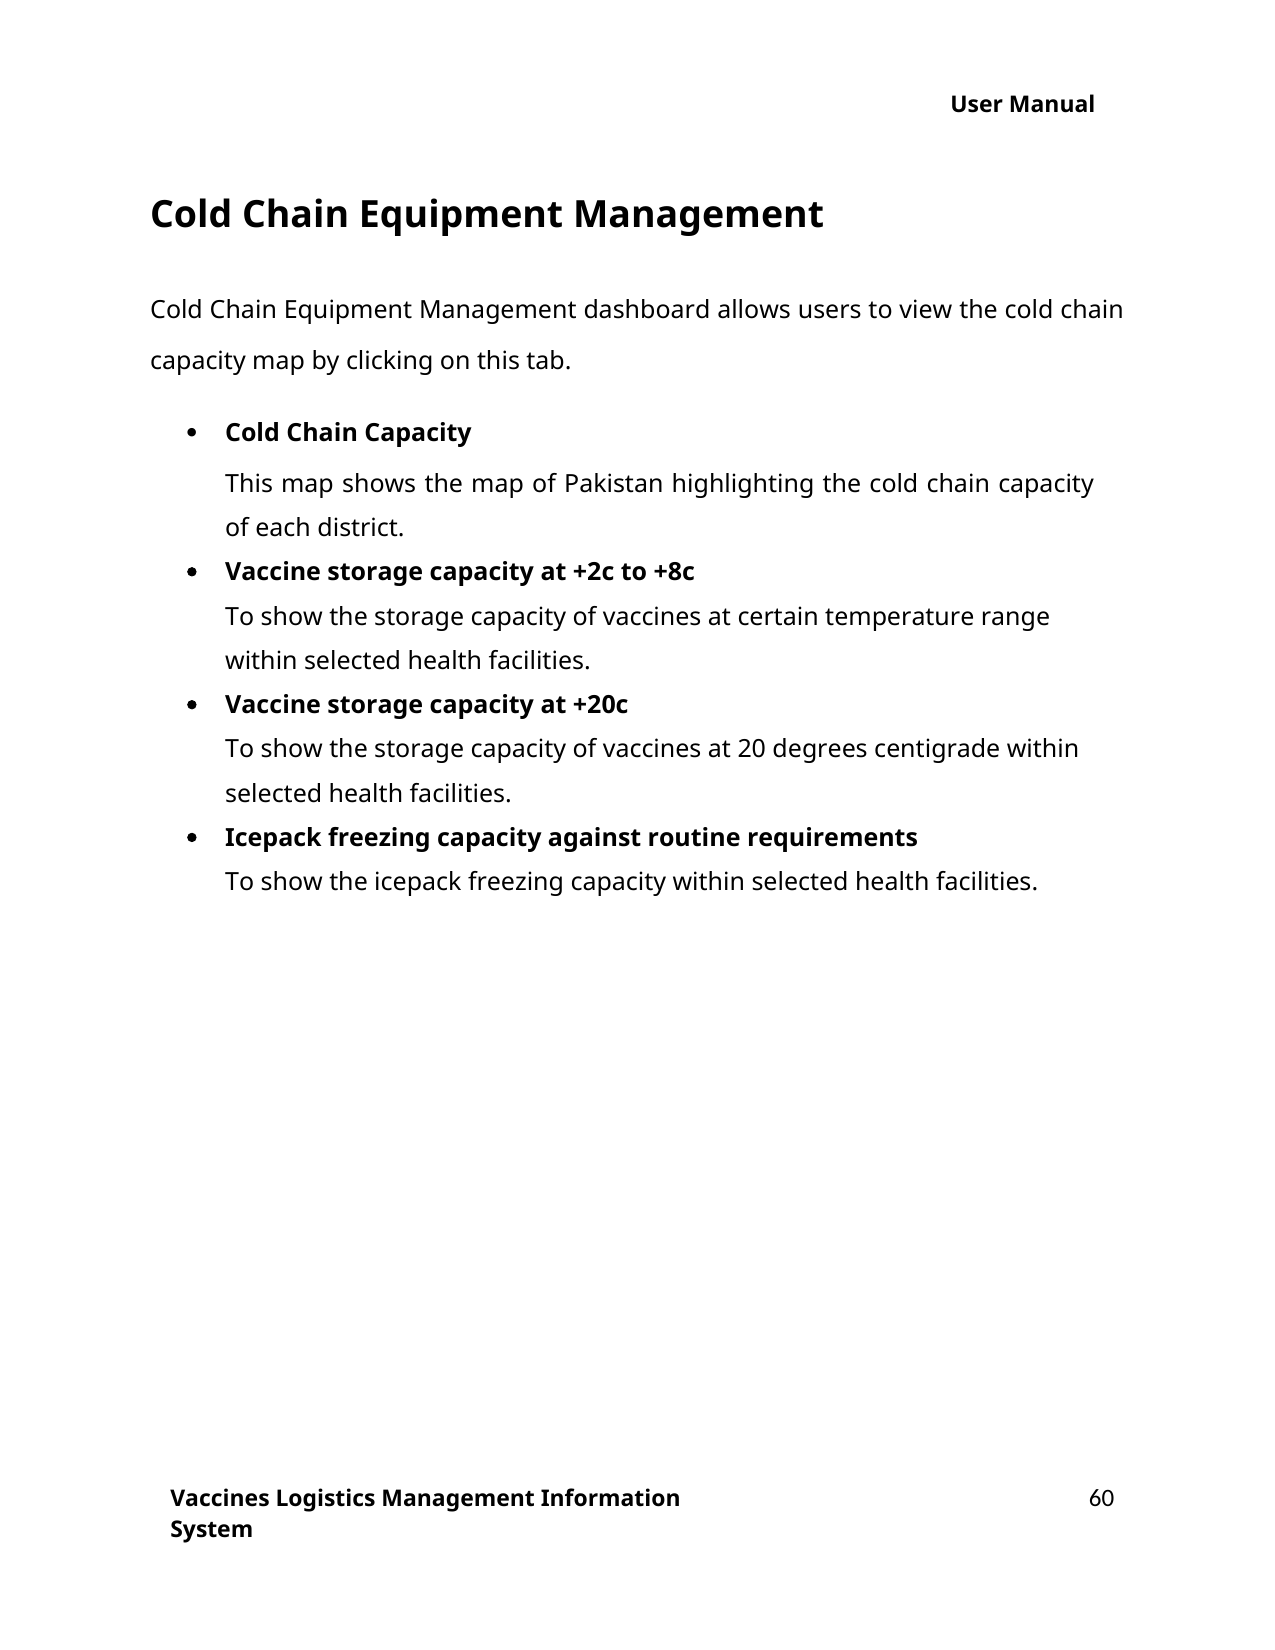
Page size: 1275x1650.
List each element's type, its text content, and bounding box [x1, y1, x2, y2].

list To show the storage capacity of vaccines at 20 degrees centigrade within selected health facilities. [225, 731, 1095, 809]
list Vaccine storage capacity at +2c to +8c [187, 554, 1095, 588]
list Cold Chain Capacity [187, 414, 1125, 448]
list To show the icepack freezing capacity within selected health facilities. [225, 864, 1095, 898]
list Icepack freezing capacity against routine requirements [187, 819, 1095, 853]
list To show the storage capacity of vaccines at certain temperature range within selected health facilities. [225, 598, 1095, 676]
text Cold Chain Equipment Management dashboard allows users to view the cold chain capacity map by clicking on this tab. [150, 291, 1125, 376]
subtitle Cold Chain Equipment Management [150, 187, 1125, 238]
list This map shows the map of Pakistan highlighting the cold chain capacity of each district. [225, 465, 1095, 544]
list Vaccine storage capacity at +20c [187, 687, 1095, 721]
